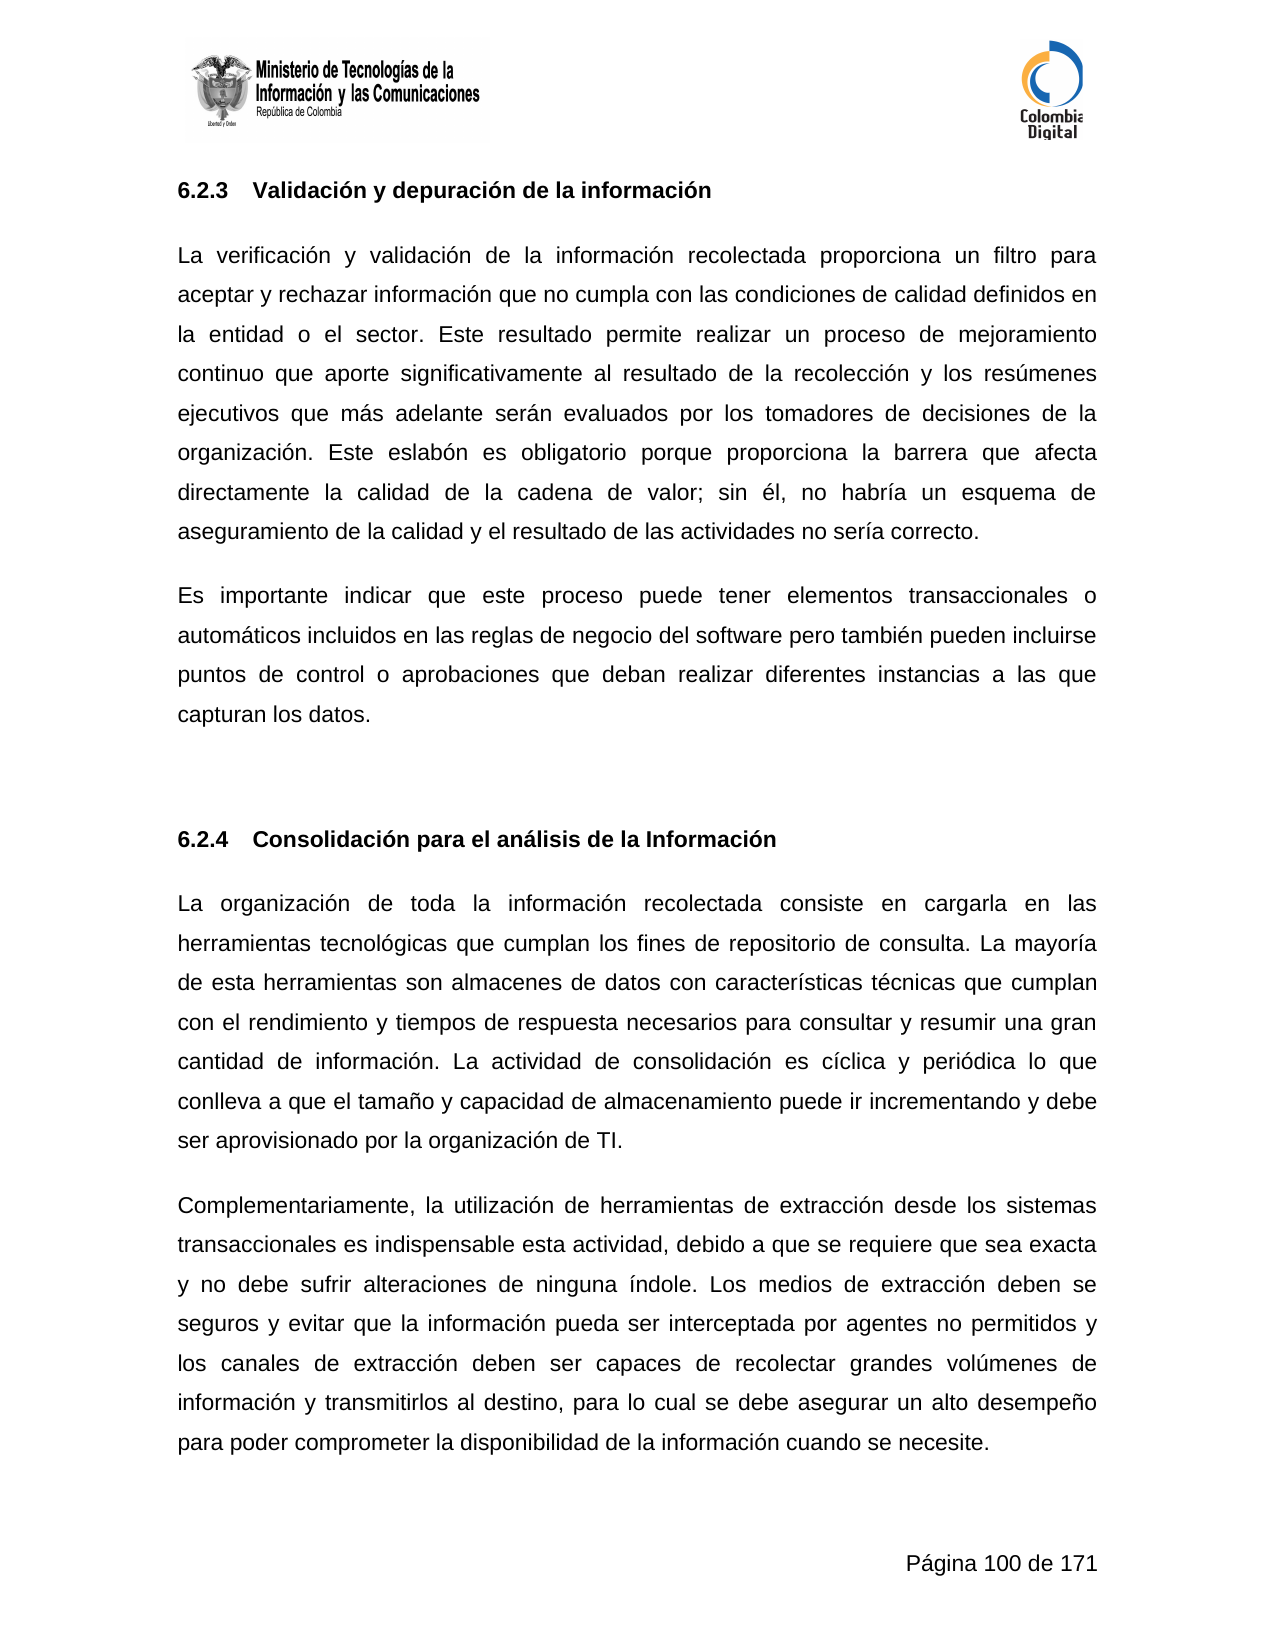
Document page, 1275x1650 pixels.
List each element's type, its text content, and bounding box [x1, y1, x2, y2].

subtitle Consolidación para el análisis de la Información [177, 826, 1098, 852]
text Es importante indicar que este proceso puede tener elementos transaccionales o automáticos incluidos en las reglas de negocio del software pero también pueden incluirse puntos de control o aprobaciones que deban realizar diferentes instancias a las que capturan los datos. [177, 582, 1098, 727]
picture [1020, 39, 1083, 139]
subtitle Validación y depuración de la información [177, 177, 1098, 203]
text La verificación y validación de la información recolectada proporciona un filtro para aceptar y rechazar información que no cumpla con las condiciones de calidad definidos en la entidad o el sector. Este resultado permite realizar un proceso de mejoramiento continuo que aporte significativamente al resultado de la recolección y los resúmenes ejecutivos que más adelante serán evaluados por los tomadores de decisiones de la organización. Este eslabón es obligatorio porque proporciona la barrera que afecta directamente la calidad de la cadena de valor; sin él, no habría un esquema de aseguramiento de la calidad y el resultado de las actividades no sería correcto. [177, 242, 1098, 544]
text Complementariamente, la utilización de herramientas de extracción desde los sistemas transaccionales es indispensable esta actividad, debido a que se requiere que sea exacta y no debe sufrir alteraciones de ninguna índole. Los medios de extracción deben se seguros y evitar que la información pueda ser interceptada por agentes no permitidos y los canales de extracción deben ser capaces de recolectar grandes volúmenes de información y transmitirlos al destino, para lo cual se debe asegurar un alto desempeño para poder comprometer la disponibilidad de la información cuando se necesite. [177, 1192, 1098, 1455]
text La organización de toda la información recolectada consiste en cargarla en las herramientas tecnológicas que cumplan los fines de repositorio de consulta. La mayoría de esta herramientas son almacenes de datos con características técnicas que cumplan con el rendimiento y tiempos de respuesta necesarios para consultar y resumir una gran cantidad de información. La actividad de consolidación es cíclica y periódica lo que conlleva a que el tamaño y capacidad de almacenamiento puede ir incrementando y debe ser aprovisionado por la organización de TI. [177, 890, 1098, 1153]
